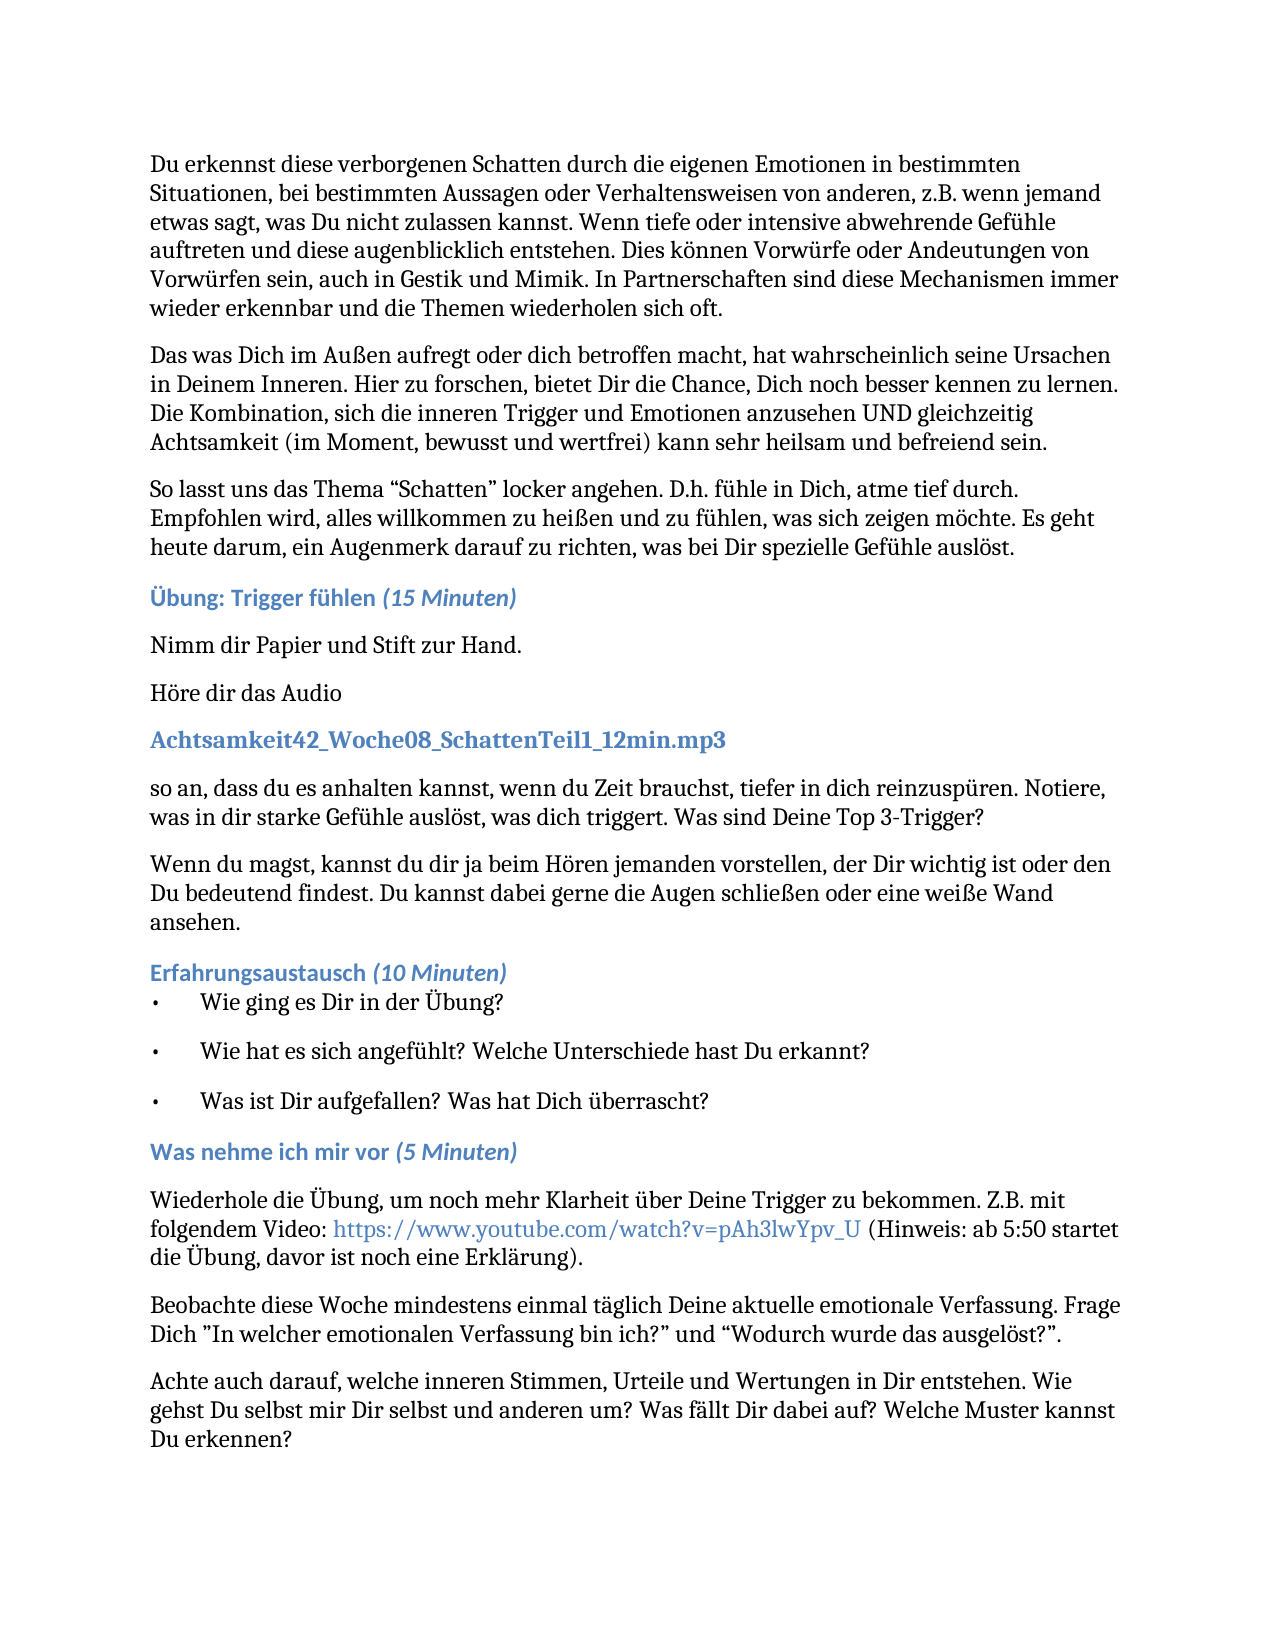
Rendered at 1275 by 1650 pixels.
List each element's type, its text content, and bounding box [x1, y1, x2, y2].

text Nimm dir Papier und Stift zur Hand. [150, 631, 1125, 660]
text Das was Dich im Außen aufregt oder dich betroffen macht, hat wahrscheinlich seine Ursachen in Deinem Inneren. Hier zu forschen, bietet Dir die Chance, Dich noch besser kennen zu lernen. Die Kombination, sich die inneren Trigger und Emotionen anzusehen UND gleichzeitig Achtsamkeit (im Moment, bewusst und wertfrei) kann sehr heilsam und befreiend sein. [150, 341, 1125, 456]
list Wie hat es sich angefühlt? Welche Unterschiede hast Du erkannt? [150, 1037, 1125, 1066]
text Achte auch darauf, welche inneren Stimmen, Urteile und Wertungen in Dir entstehen. Wie gehst Du selbst mir Dir selbst und anderen um? Was fällt Dir dabei auf? Welche Muster kannst Du erkennen? [150, 1367, 1125, 1453]
subtitle Was nehme ich mir vor (5 Minuten) [150, 1136, 1125, 1167]
list Wie ging es Dir in der Übung? [150, 988, 1125, 1016]
list Was ist Dir aufgefallen? Was hat Dich überrascht? [150, 1087, 1125, 1116]
text Beobachte diese Woche mindestens einmal täglich Deine aktuelle emotionale Verfassung. Frage Dich ”In welcher emotionalen Verfassung bin ich?” und “Wodurch wurde das ausgelöst?”. [150, 1291, 1125, 1348]
text So lasst uns das Thema “Schatten” locker angehen. D.h. fühle in Dich, atme tief durch. Empfohlen wird, alles willkommen zu heißen und zu fühlen, was sich zeigen möchte. Es geht heute darum, ein Augenmerk darauf zu richten, was bei Dir spezielle Gefühle auslöst. [150, 475, 1125, 561]
text Wiederhole die Übung, um noch mehr Klarheit über Deine Trigger zu bekommen. Z.B. mit folgendem Video: https://www.youtube.com/watch?v=pAh3lwYpv_U (Hinweis: ab 5:50 startet die Übung, davor ist noch eine Erklärung). [150, 1186, 1125, 1272]
subtitle Übung: Trigger fühlen (15 Minuten) [150, 582, 1125, 613]
text Achtsamkeit42_Woche08_SchattenTeil1_12min.mp3 [150, 726, 1125, 755]
subtitle Erfahrungsaustausch (10 Minuten) [150, 957, 1125, 988]
text Höre dir das Audio [150, 679, 1125, 708]
text Wenn du magst, kannst du dir ja beim Hören jemanden vorstellen, der Dir wichtig ist oder den Du bedeutend findest. Du kannst dabei gerne die Augen schließen oder eine weiße Wand ansehen. [150, 850, 1125, 936]
text Du erkennst diese verborgenen Schatten durch die eigenen Emotionen in bestimmten Situationen, bei bestimmten Aussagen oder Verhaltensweisen von anderen, z.B. wenn jemand etwas sagt, was Du nicht zulassen kannst. Wenn tiefe oder intensive abwehrende Gefühle auftreten und diese augenblicklich entstehen. Dies können Vorwürfe oder Andeutungen von Vorwürfen sein, auch in Gestik und Mimik. In Partnerschaften sind diese Mechanismen immer wieder erkennbar und die Themen wiederholen sich oft. [150, 150, 1125, 322]
text so an, dass du es anhalten kannst, wenn du Zeit brauchst, tiefer in dich reinzuspüren. Notiere, was in dir starke Gefühle auslöst, was dich triggert. Was sind Deine Top 3-Trigger? [150, 774, 1125, 831]
